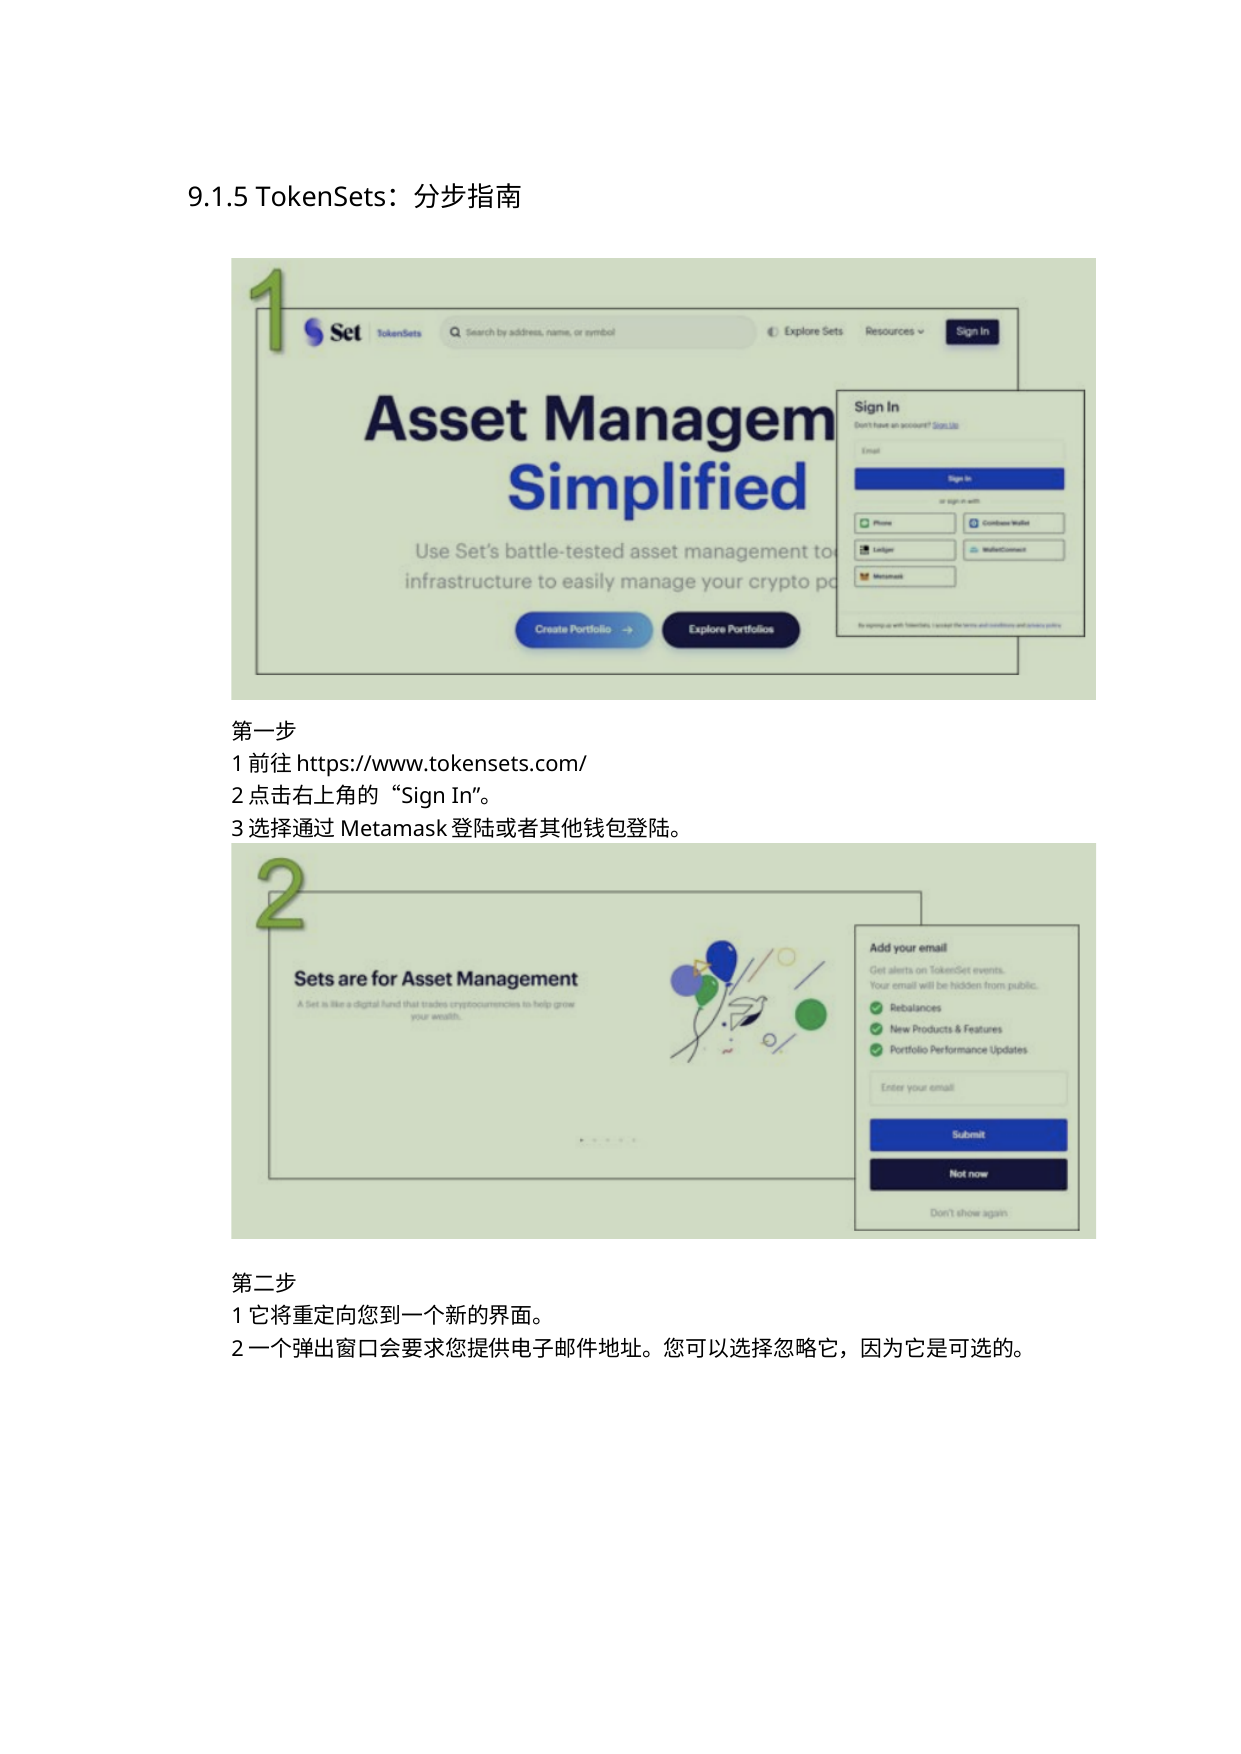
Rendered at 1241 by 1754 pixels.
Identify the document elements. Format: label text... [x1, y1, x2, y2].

text 第一步 [187, 713, 1053, 746]
text 1前往https://www.tokensets.com/ [187, 746, 1053, 778]
subtitle 9.1.5 TokenSets：分步指南 [187, 162, 1053, 227]
text 3选择通过Metamask登陆或者其他钱包登陆。 [187, 811, 1053, 843]
text 第二步 [187, 1266, 1053, 1298]
text 2点击右上角的“Sign In”。 [187, 778, 1053, 811]
text 1它将重定向您到一个新的界面。 [187, 1298, 1053, 1331]
picture [231, 258, 1096, 700]
picture [231, 843, 1097, 1239]
text 2一个弹出窗口会要求您提供电子邮件地址。您可以选择忽略它，因为它是可选的。 [187, 1331, 1053, 1363]
